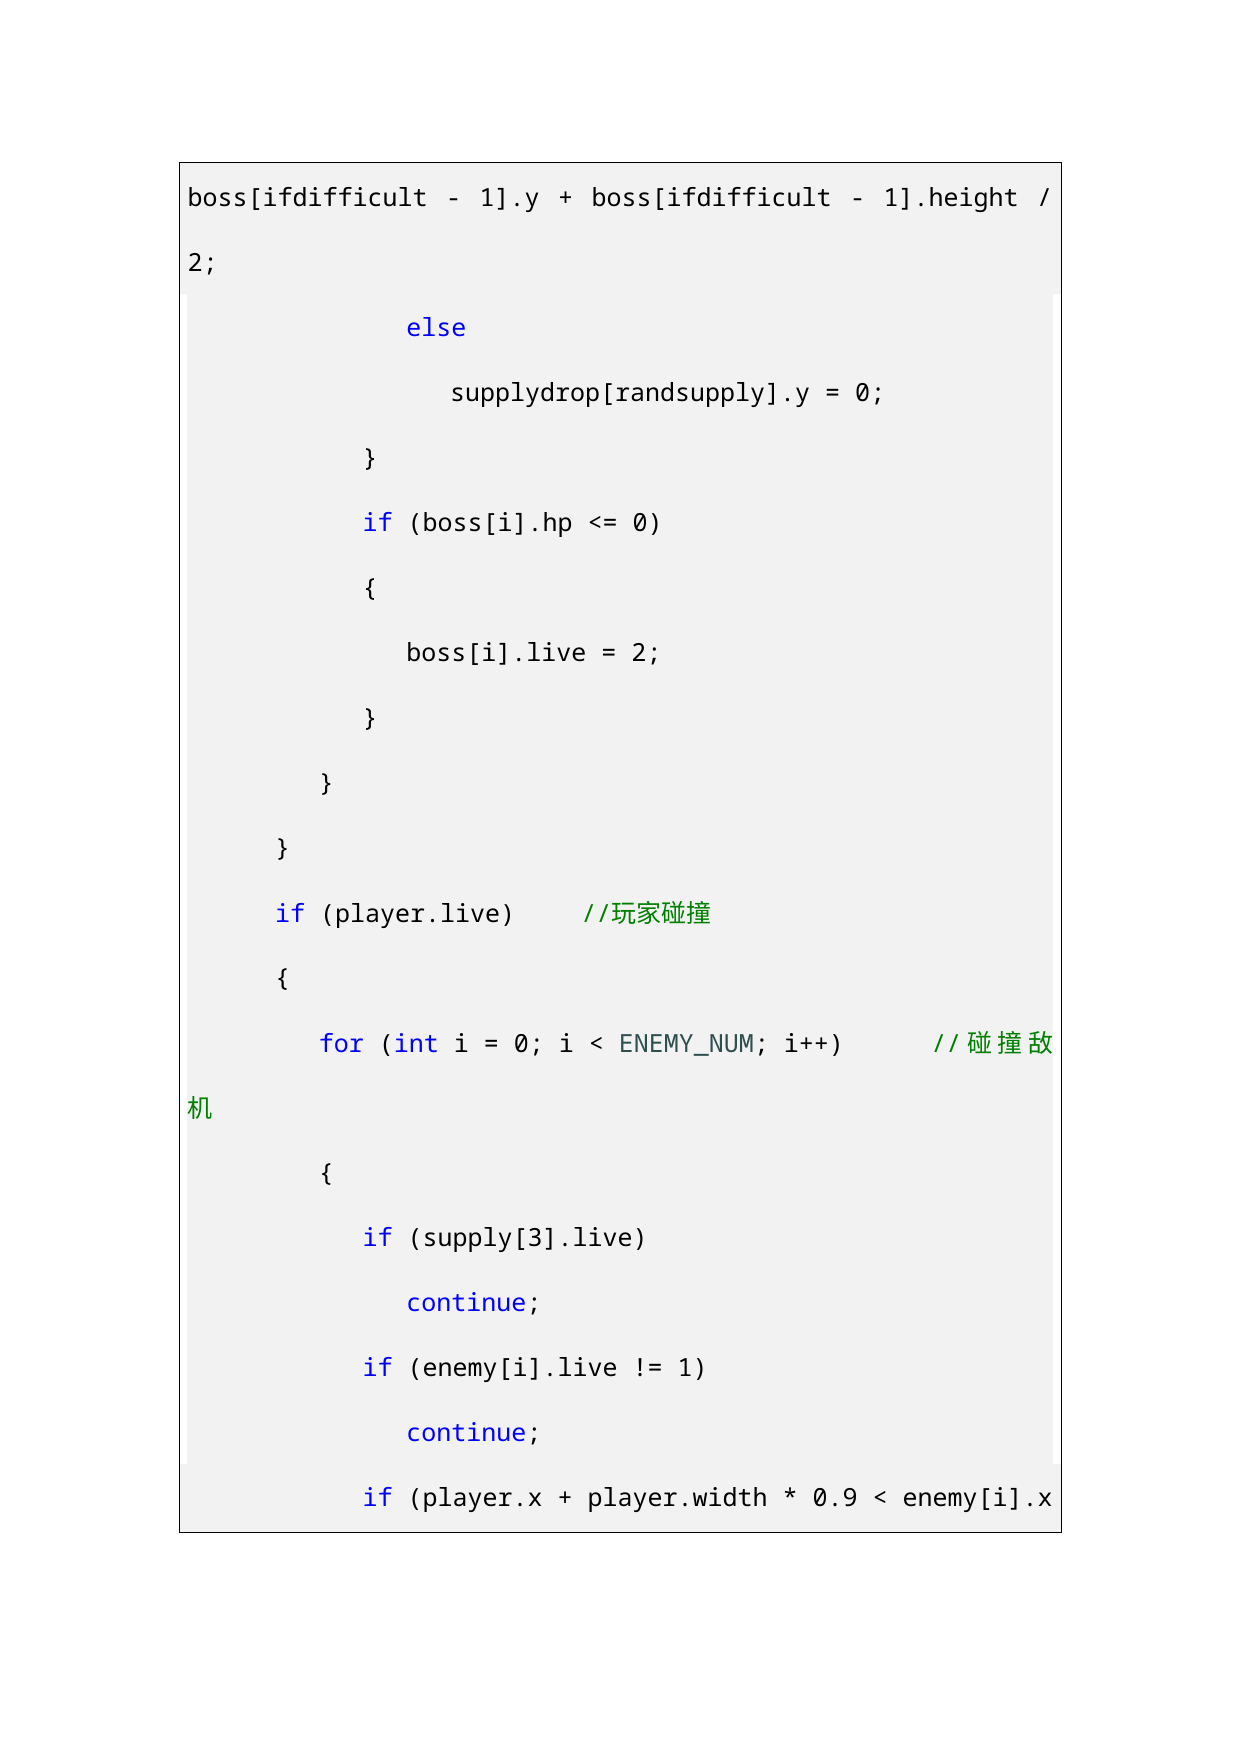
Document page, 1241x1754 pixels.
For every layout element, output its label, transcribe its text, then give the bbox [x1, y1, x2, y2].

text continue; [187, 1399, 1053, 1462]
text { [187, 1139, 1053, 1204]
text if (boss[i].hp <= 0) [187, 489, 1053, 554]
text if (player.live) //玩家碰撞 [187, 879, 1053, 944]
text } [187, 749, 1053, 814]
text continue; [187, 1269, 1053, 1334]
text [180, 1462, 1061, 1532]
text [180, 163, 1061, 294]
text boss[i].live = 2; [187, 619, 1053, 684]
text { [187, 554, 1053, 619]
text { [187, 944, 1053, 1009]
text else [187, 294, 1053, 359]
text } [187, 424, 1053, 489]
text } [187, 814, 1053, 879]
text supplydrop[randsupply].y = 0; [187, 359, 1053, 424]
text for (int i = 0; i < ENEMY_NUM; i++) //碰撞敌机 [187, 1009, 1053, 1139]
text } [187, 684, 1053, 749]
text if (enemy[i].live != 1) [187, 1334, 1053, 1399]
text if (supply[3].live) [187, 1204, 1053, 1269]
